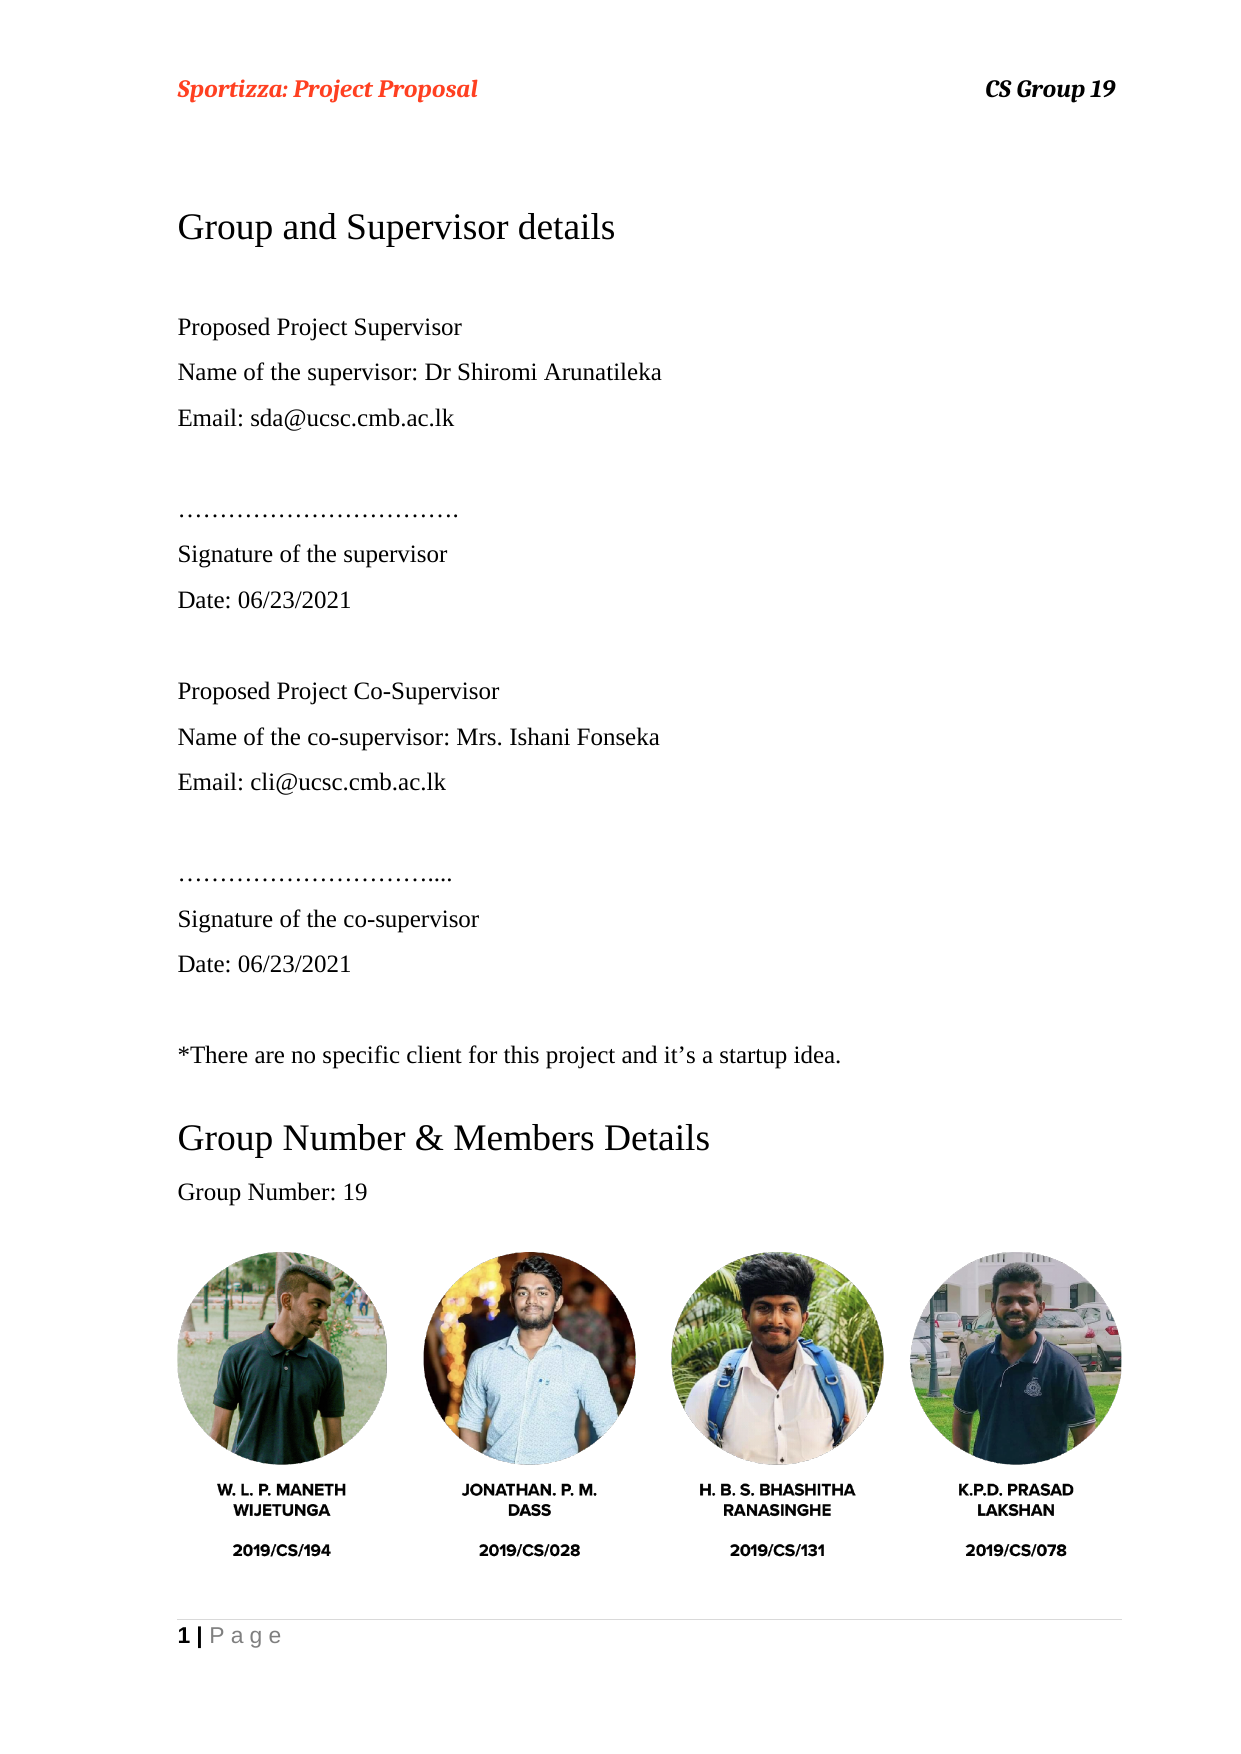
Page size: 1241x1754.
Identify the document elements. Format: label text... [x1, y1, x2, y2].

text Proposed Project Supervisor [177, 312, 1122, 341]
subtitle Group and Supervisor details [177, 204, 1122, 247]
text ……………………………. [177, 494, 1122, 523]
text *There are no specific client for this project and it’s a startup idea. [177, 1040, 1122, 1069]
text ………………………….... [177, 858, 1122, 887]
text Signature of the co-supervisor [177, 904, 1122, 932]
text Date: 06/23/2021 [177, 949, 1122, 978]
text Group Number: 19 [177, 1177, 1122, 1206]
text Date: 06/23/2021 [177, 585, 1122, 614]
picture [177, 1252, 1122, 1562]
text Proposed Project Co-Supervisor [177, 676, 1122, 705]
text Name of the co-supervisor: Mrs. Ishani Fonseka [177, 722, 1122, 750]
text Email: sda@ucsc.cmb.ac.lk [177, 403, 1122, 432]
text Email: cli@ucsc.cmb.ac.lk [177, 767, 1122, 796]
text Signature of the supervisor [177, 539, 1122, 568]
text Name of the supervisor: Dr Shiromi Arunatileka [177, 357, 1122, 386]
subtitle Group Number & Members Details [177, 1115, 1122, 1158]
